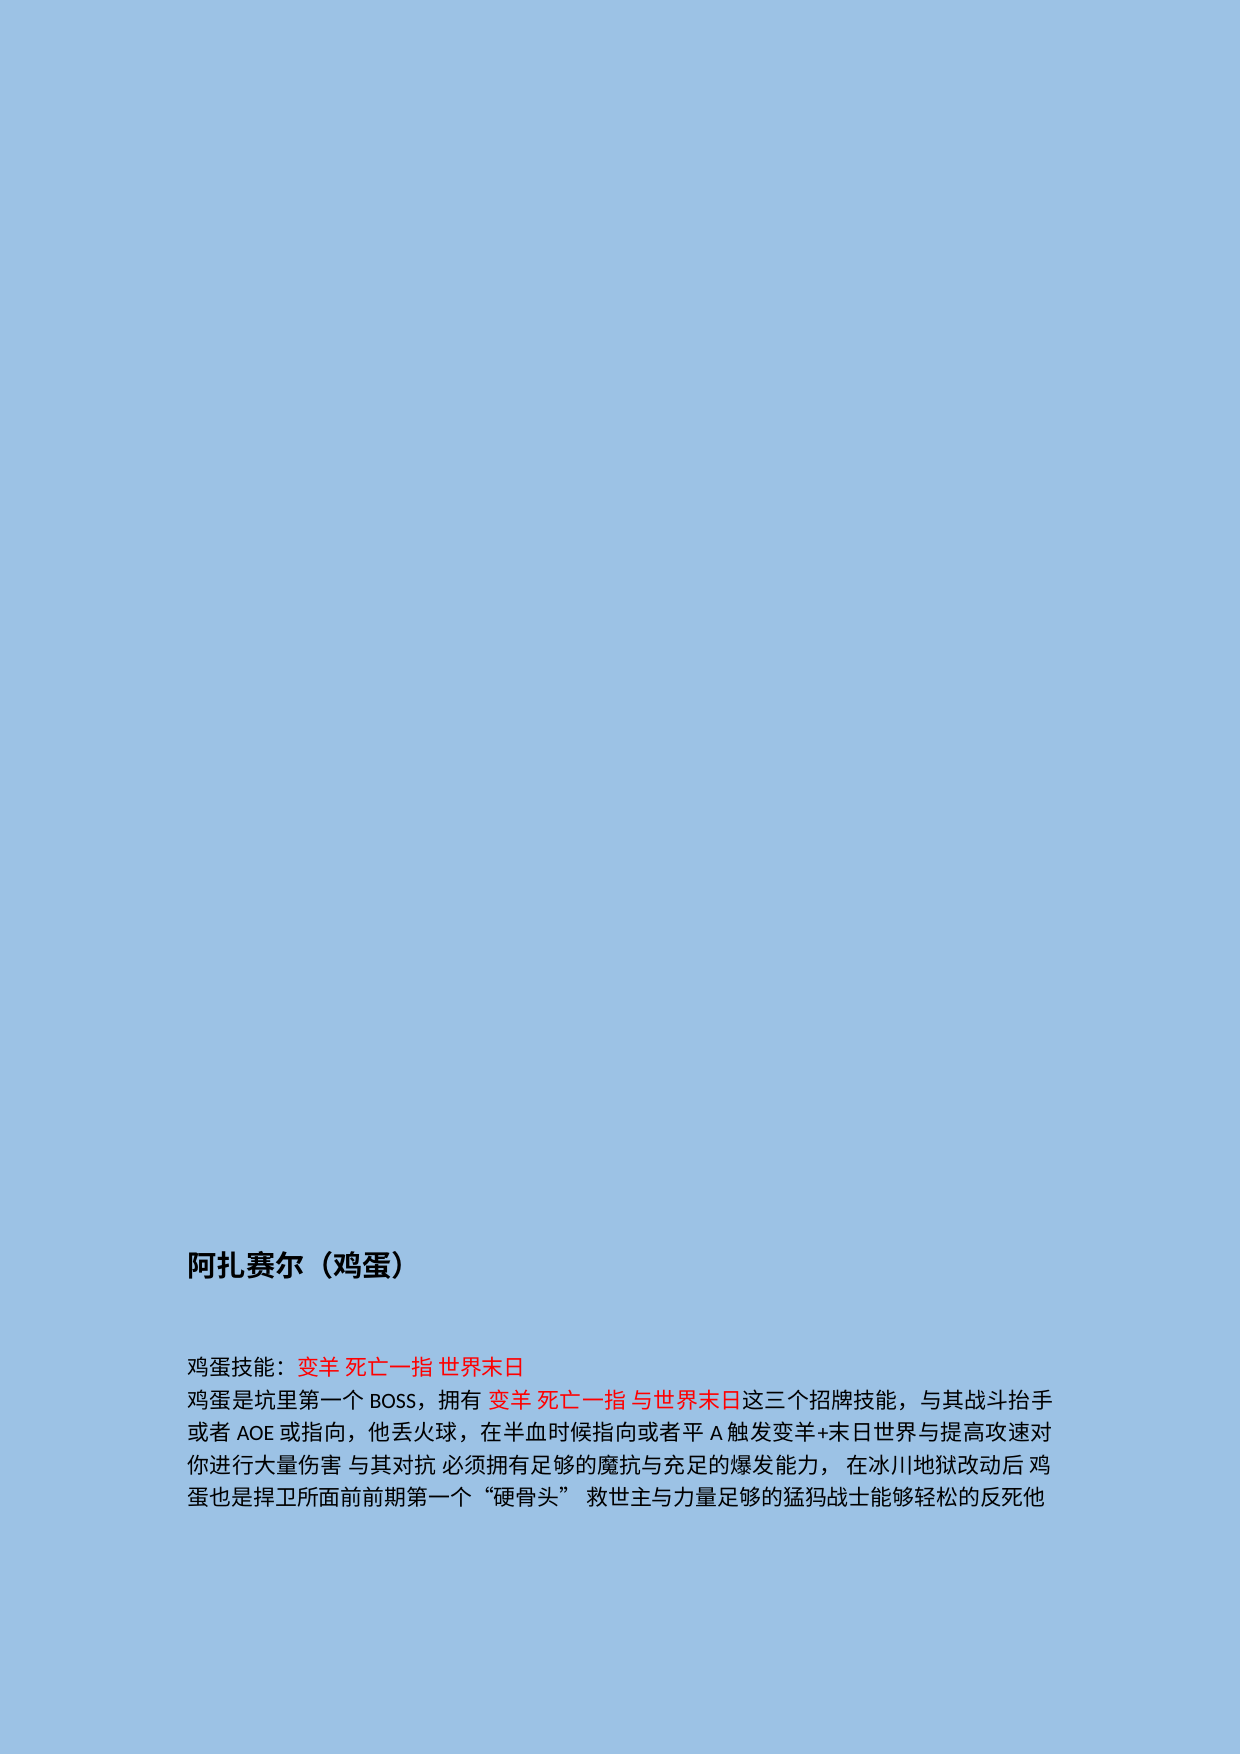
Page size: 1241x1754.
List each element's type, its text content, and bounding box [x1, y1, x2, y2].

text 鸡蛋技能：变羊 死亡一指 世界末日 [187, 1350, 1053, 1382]
text 鸡蛋是坑里第一个BOSS，拥有 变羊 死亡一指 与世界末日这三个招牌技能，与其战斗抬手或者AOE或指向，他丢火球，在半血时候指向或者平A触发变羊+末日世界与提高攻速对你进行大量伤害 与其对抗 必须拥有足够的魔抗与充足的爆发能力， 在冰川地狱改动后 鸡蛋也是捍卫所面前前期第一个“硬骨头” 救世主与力量足够的猛犸战士能够轻松的反死他 [187, 1382, 1053, 1512]
subtitle 阿扎赛尔（鸡蛋） [187, 1231, 1053, 1296]
